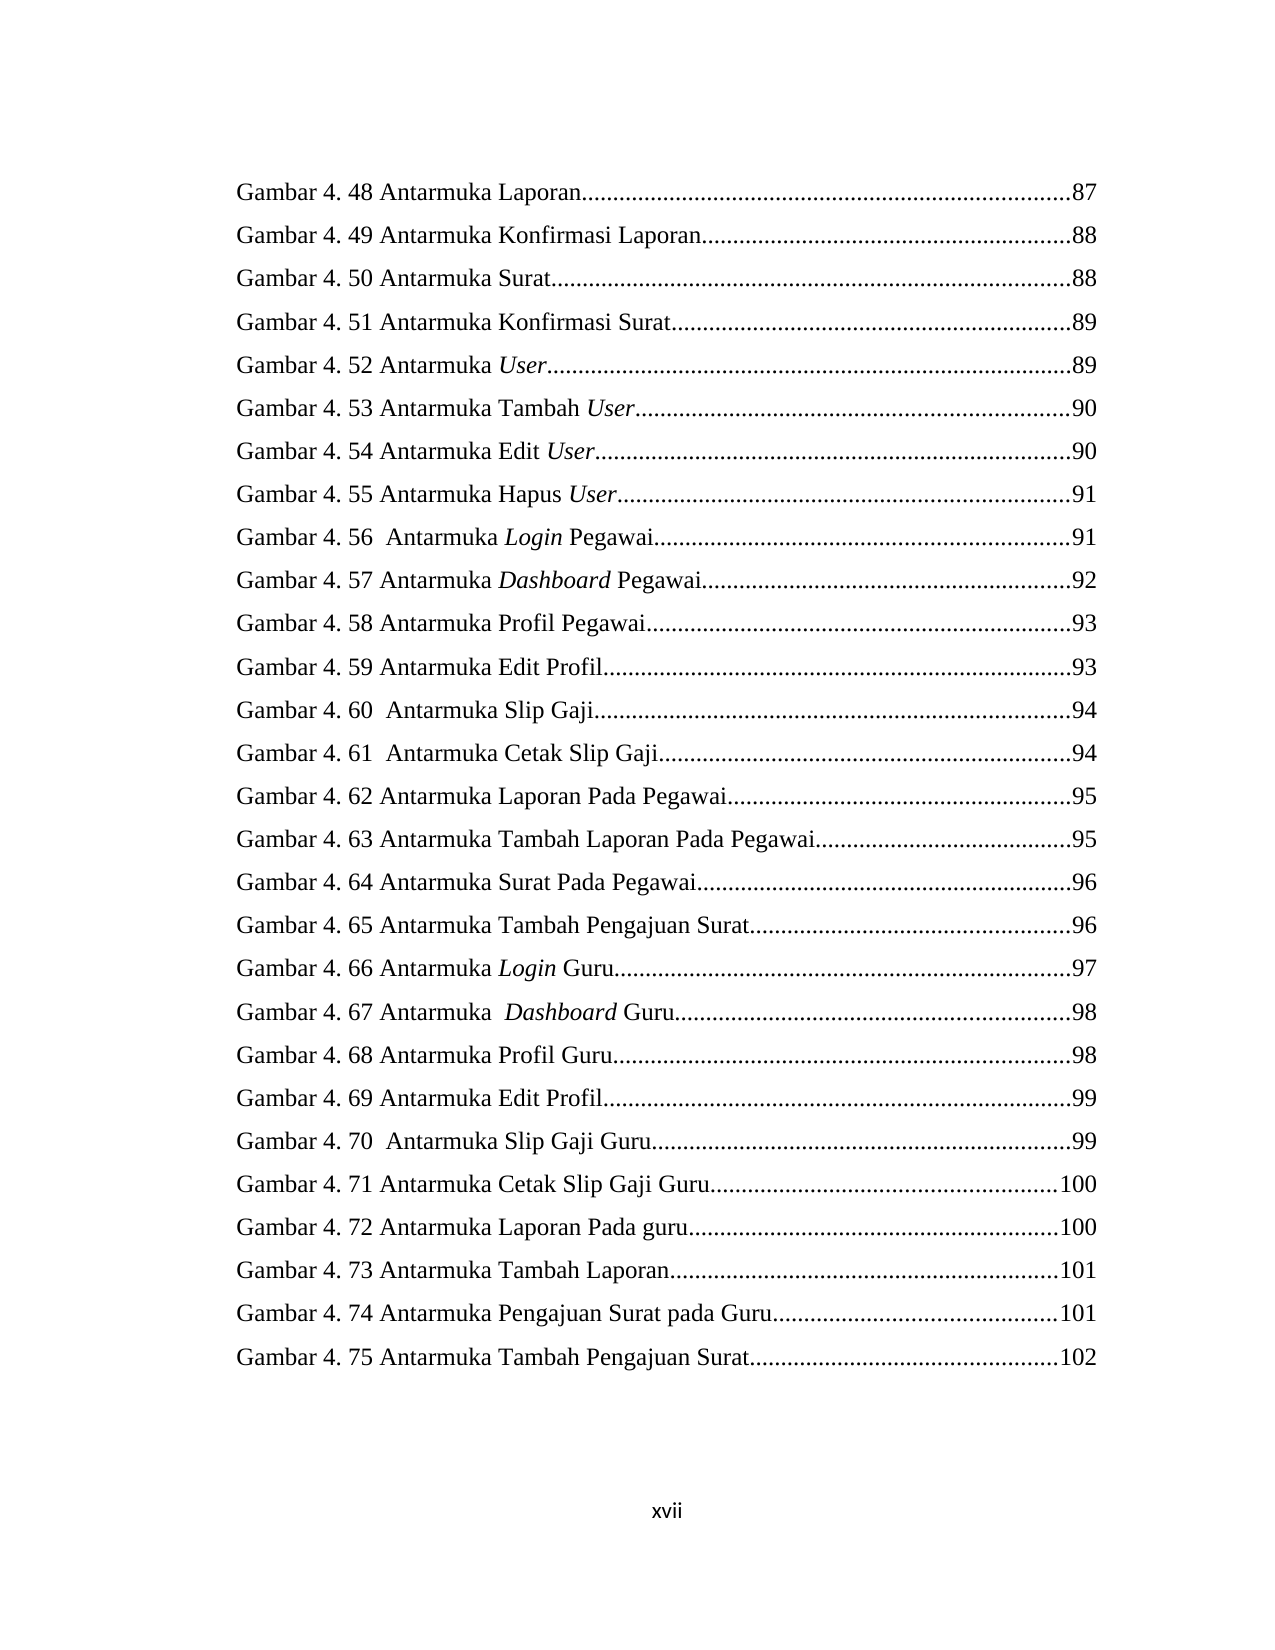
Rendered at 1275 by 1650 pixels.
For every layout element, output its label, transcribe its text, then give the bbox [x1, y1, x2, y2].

text Gambar 4. 66 Antarmuka Login Guru 97 [236, 953, 1098, 982]
text Gambar 4. 68 Antarmuka Profil Guru 98 [236, 1040, 1098, 1068]
text Gambar 4. 55 Antarmuka Hapus User 91 [236, 479, 1098, 508]
text Gambar 4. 51 Antarmuka Konfirmasi Surat 89 [236, 307, 1098, 335]
text Gambar 4. 60 Antarmuka Slip Gaji 94 [236, 695, 1098, 723]
text Gambar 4. 54 Antarmuka Edit User 90 [236, 436, 1098, 465]
text Gambar 4. 62 Antarmuka Laporan Pada Pegawai 95 [236, 781, 1098, 810]
text Gambar 4. 74 Antarmuka Pengajuan Surat pada Guru 101 [236, 1298, 1098, 1327]
text Gambar 4. 63 Antarmuka Tambah Laporan Pada Pegawai 95 [236, 824, 1098, 853]
text Gambar 4. 48 Antarmuka Laporan 87 [236, 177, 1098, 206]
text Gambar 4. 72 Antarmuka Laporan Pada guru 100 [236, 1212, 1098, 1241]
text Gambar 4. 61 Antarmuka Cetak Slip Gaji 94 [236, 738, 1098, 767]
text Gambar 4. 69 Antarmuka Edit Profil 99 [236, 1083, 1098, 1112]
text Gambar 4. 64 Antarmuka Surat Pada Pegawai 96 [236, 867, 1098, 896]
text Gambar 4. 53 Antarmuka Tambah User 90 [236, 393, 1098, 422]
text Gambar 4. 49 Antarmuka Konfirmasi Laporan 88 [236, 220, 1098, 249]
text Gambar 4. 57 Antarmuka Dashboard Pegawai 92 [236, 565, 1098, 594]
text Gambar 4. 65 Antarmuka Tambah Pengajuan Surat 96 [236, 910, 1098, 939]
text Gambar 4. 75 Antarmuka Tambah Pengajuan Surat 102 [236, 1342, 1098, 1370]
text Gambar 4. 50 Antarmuka Surat 88 [236, 263, 1098, 292]
text Gambar 4. 52 Antarmuka User 89 [236, 350, 1098, 378]
text Gambar 4. 59 Antarmuka Edit Profil 93 [236, 652, 1098, 680]
text Gambar 4. 73 Antarmuka Tambah Laporan 101 [236, 1255, 1098, 1284]
text Gambar 4. 67 Antarmuka Dashboard Guru 98 [236, 997, 1098, 1025]
text Gambar 4. 71 Antarmuka Cetak Slip Gaji Guru 100 [236, 1169, 1098, 1198]
text Gambar 4. 56 Antarmuka Login Pegawai 91 [236, 522, 1098, 551]
text Gambar 4. 58 Antarmuka Profil Pegawai 93 [236, 608, 1098, 637]
text Gambar 4. 70 Antarmuka Slip Gaji Guru 99 [236, 1126, 1098, 1155]
